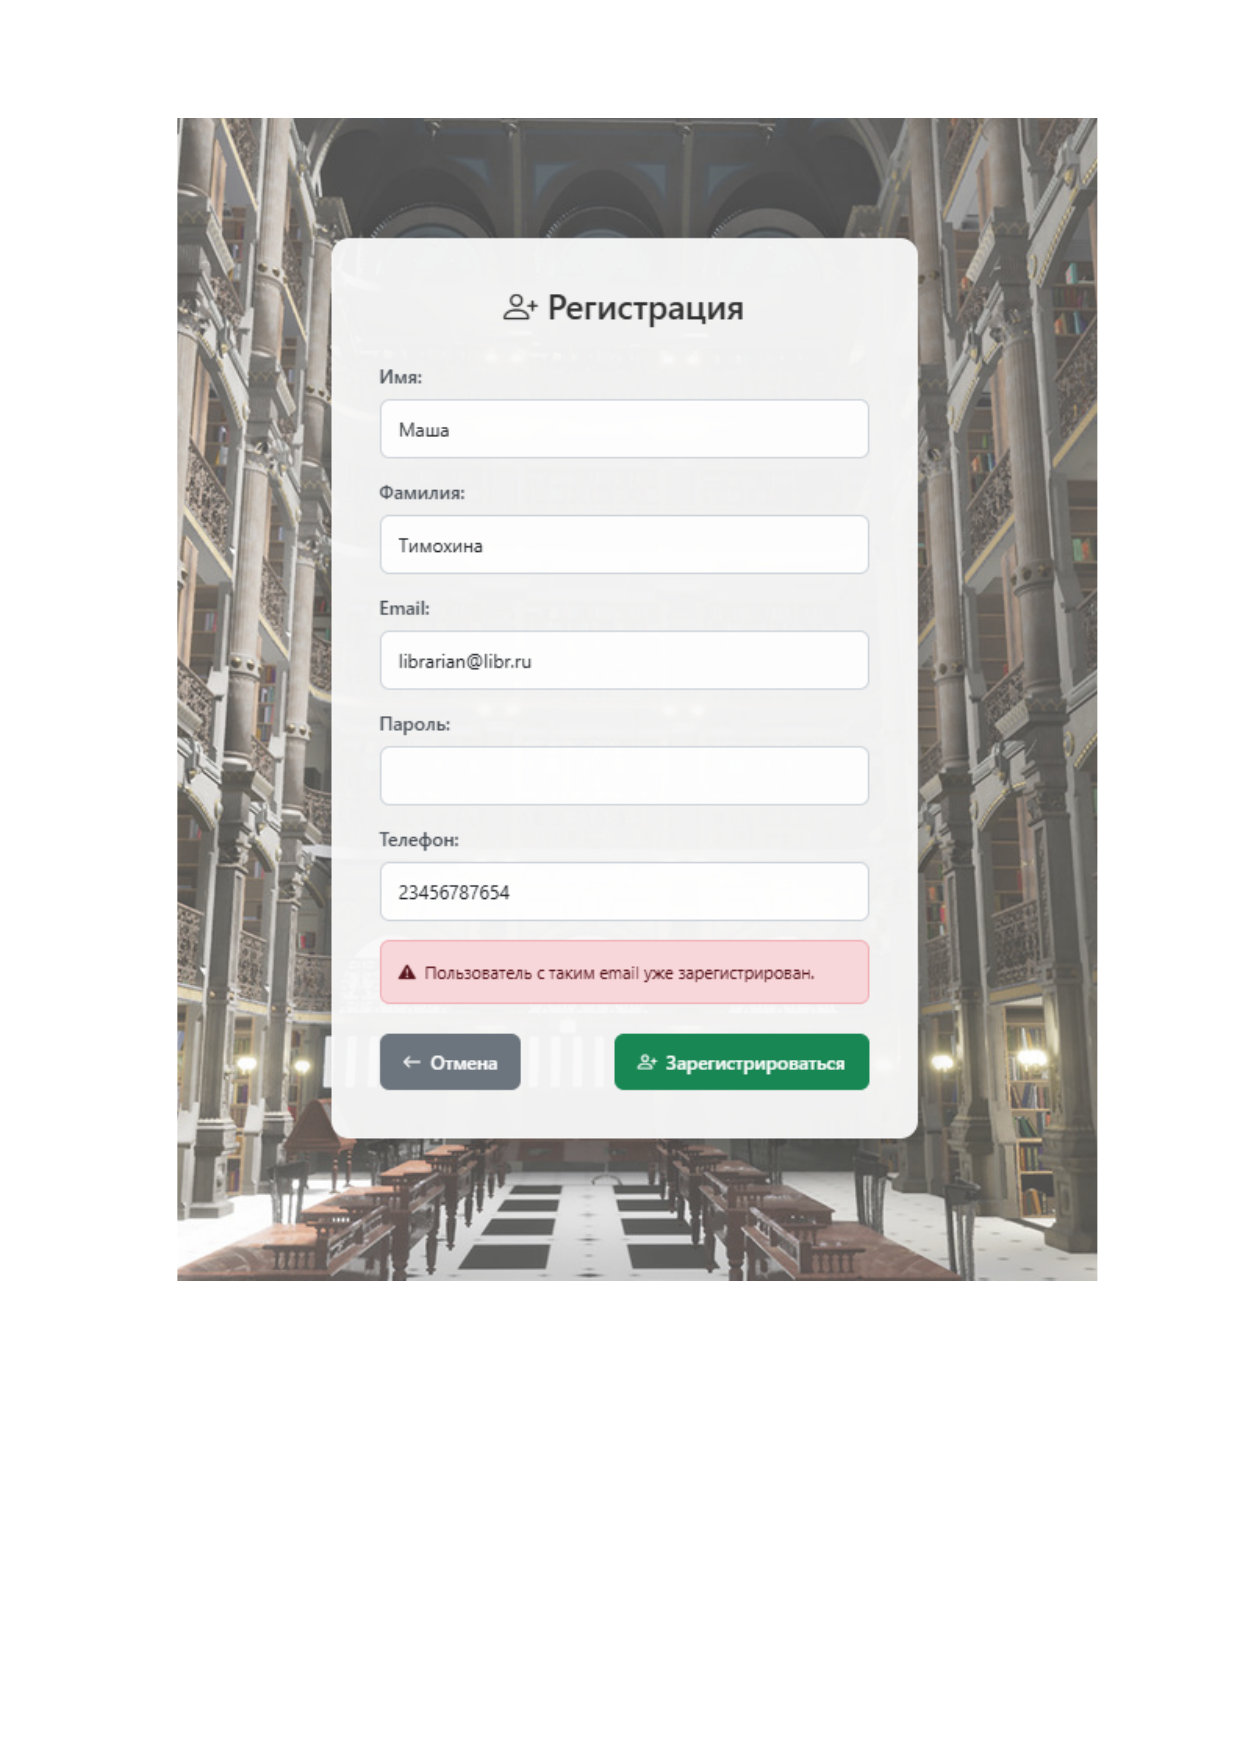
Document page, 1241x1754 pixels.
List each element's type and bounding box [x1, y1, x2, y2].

picture [177, 118, 1098, 1281]
